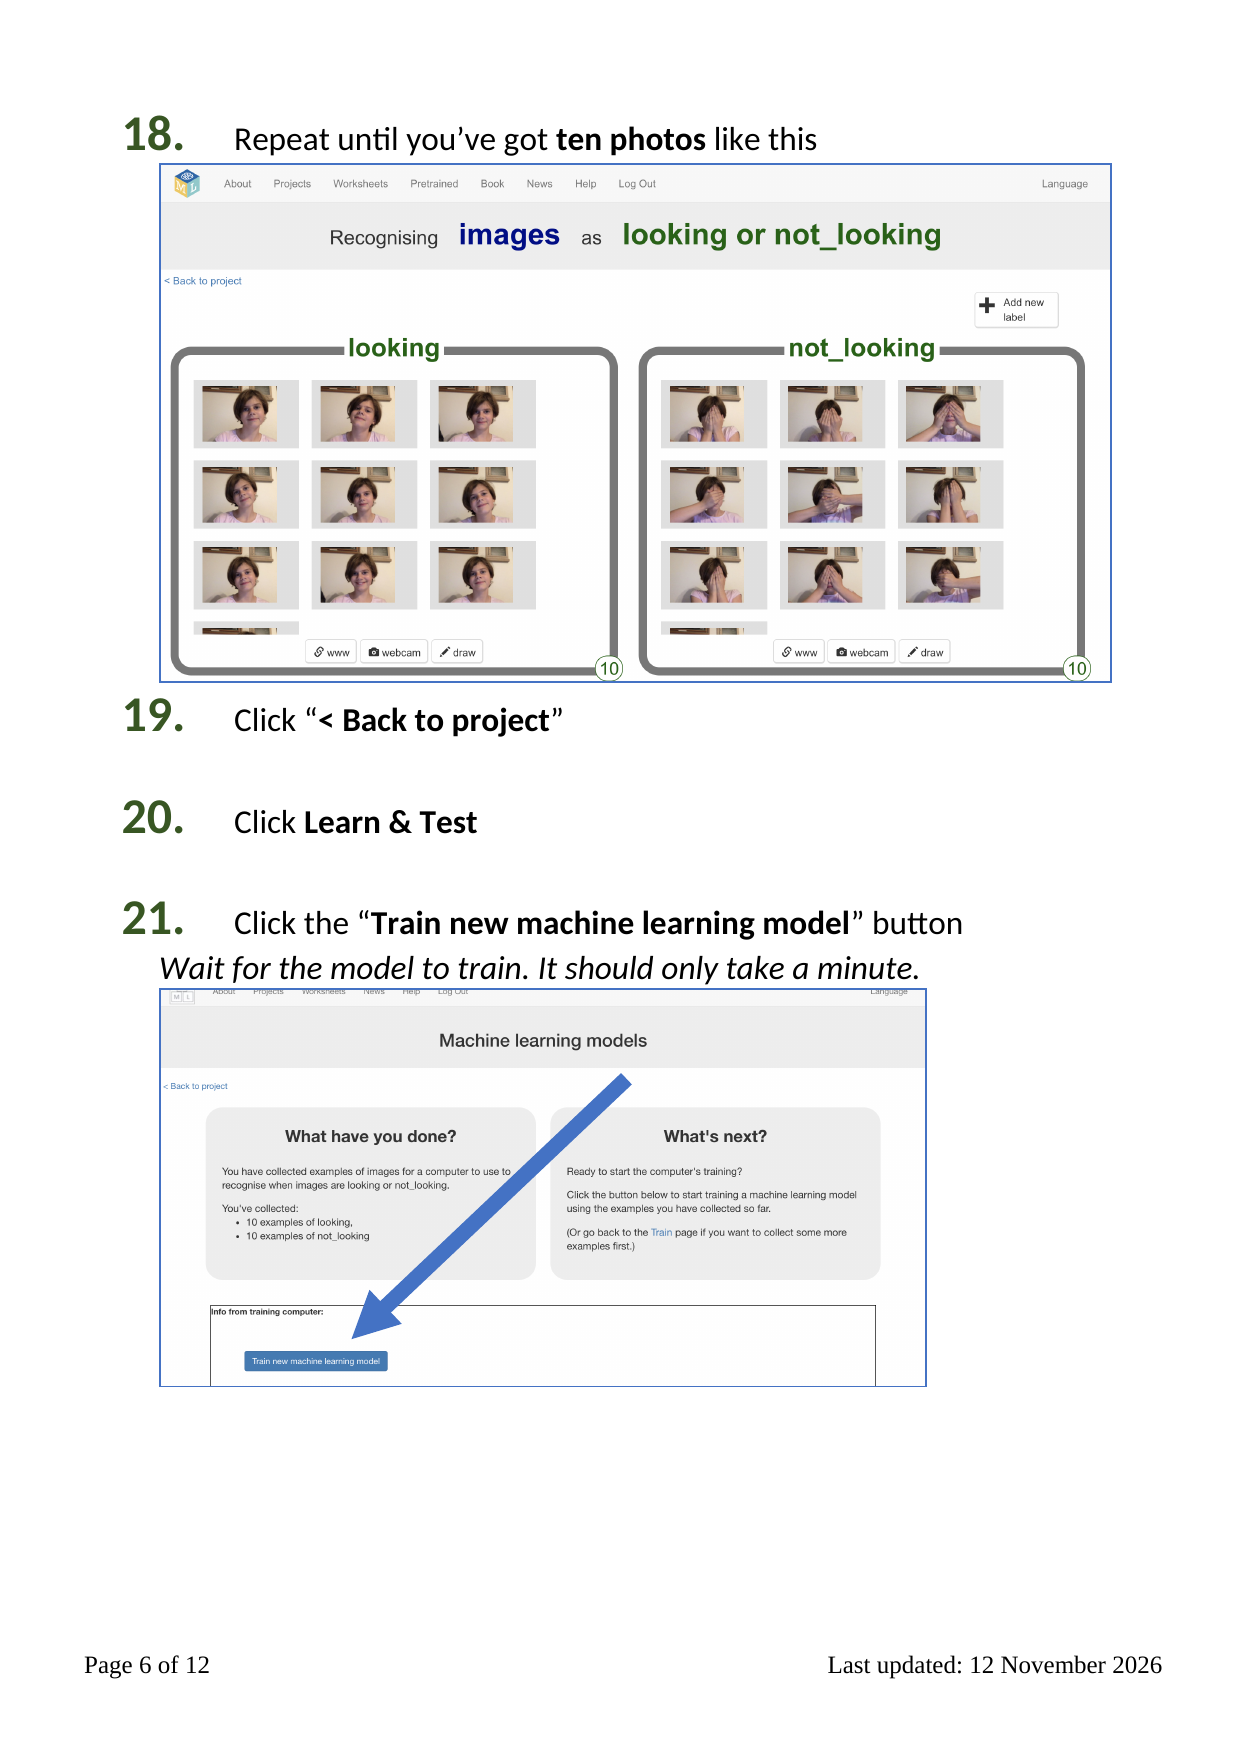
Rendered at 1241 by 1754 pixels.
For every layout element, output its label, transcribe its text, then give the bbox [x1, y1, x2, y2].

picture [161, 165, 1110, 681]
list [121, 886, 1164, 1550]
picture [161, 990, 925, 1386]
list Click Learn & Test [121, 784, 1164, 846]
list Click “< Back to project” [121, 683, 1164, 744]
